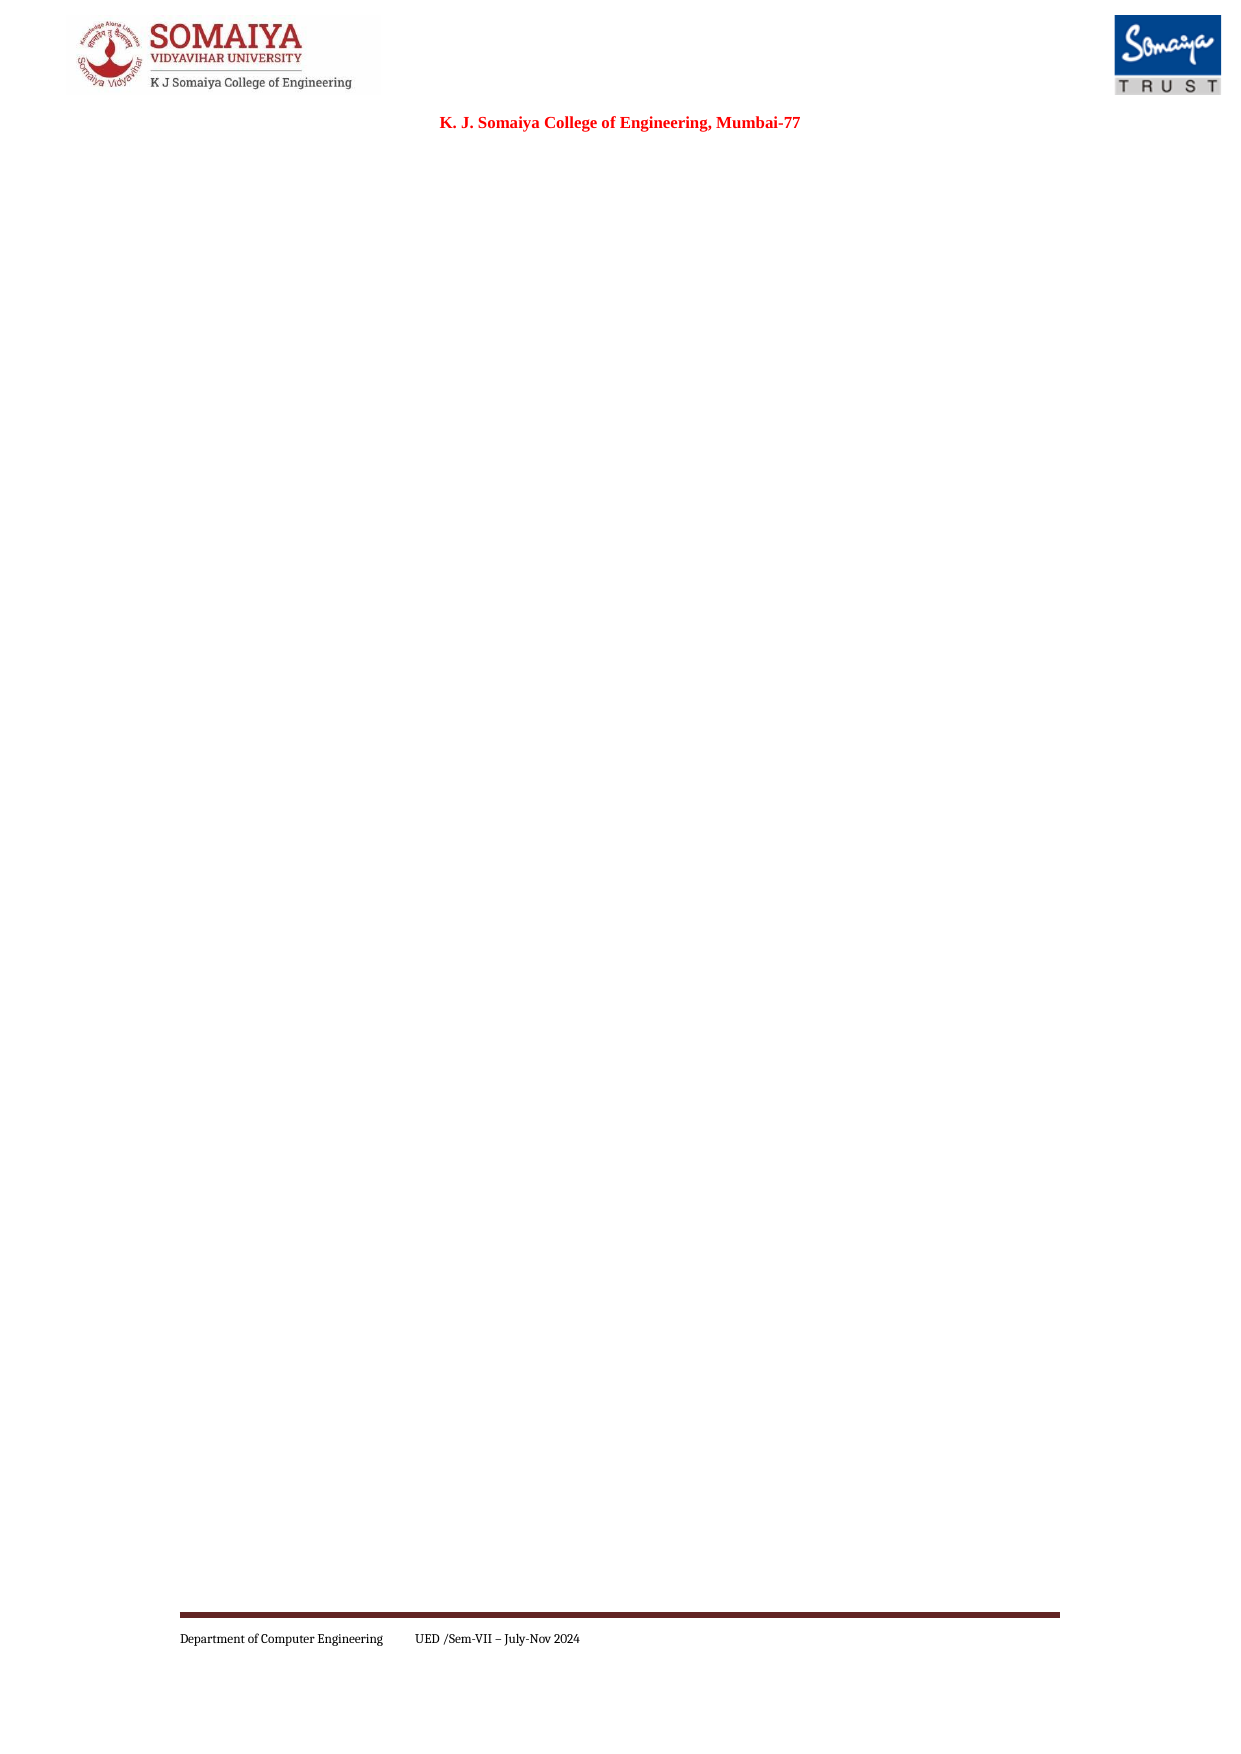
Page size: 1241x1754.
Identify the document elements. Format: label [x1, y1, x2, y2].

picture [1114, 15, 1222, 95]
picture [65, 15, 382, 95]
